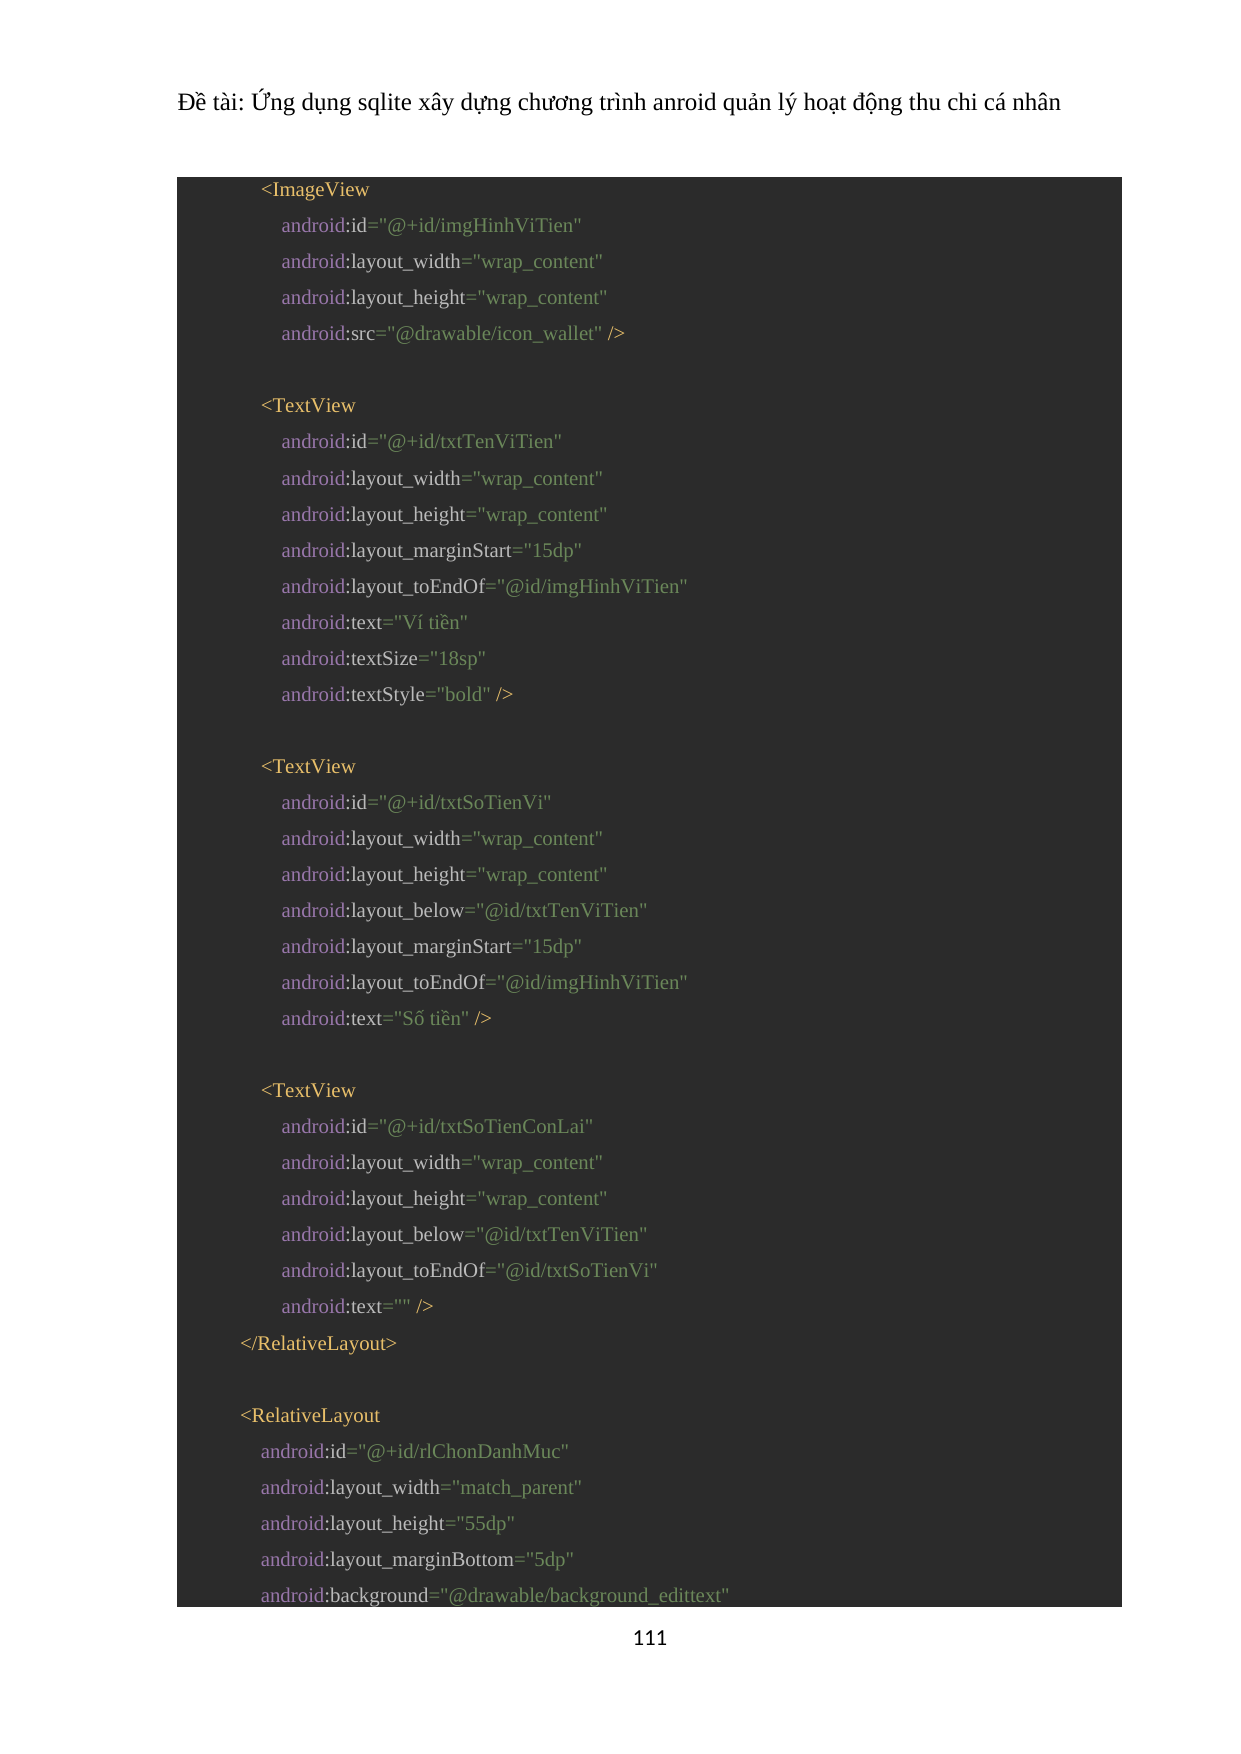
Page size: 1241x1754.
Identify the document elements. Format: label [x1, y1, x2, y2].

text [177, 177, 1122, 1607]
